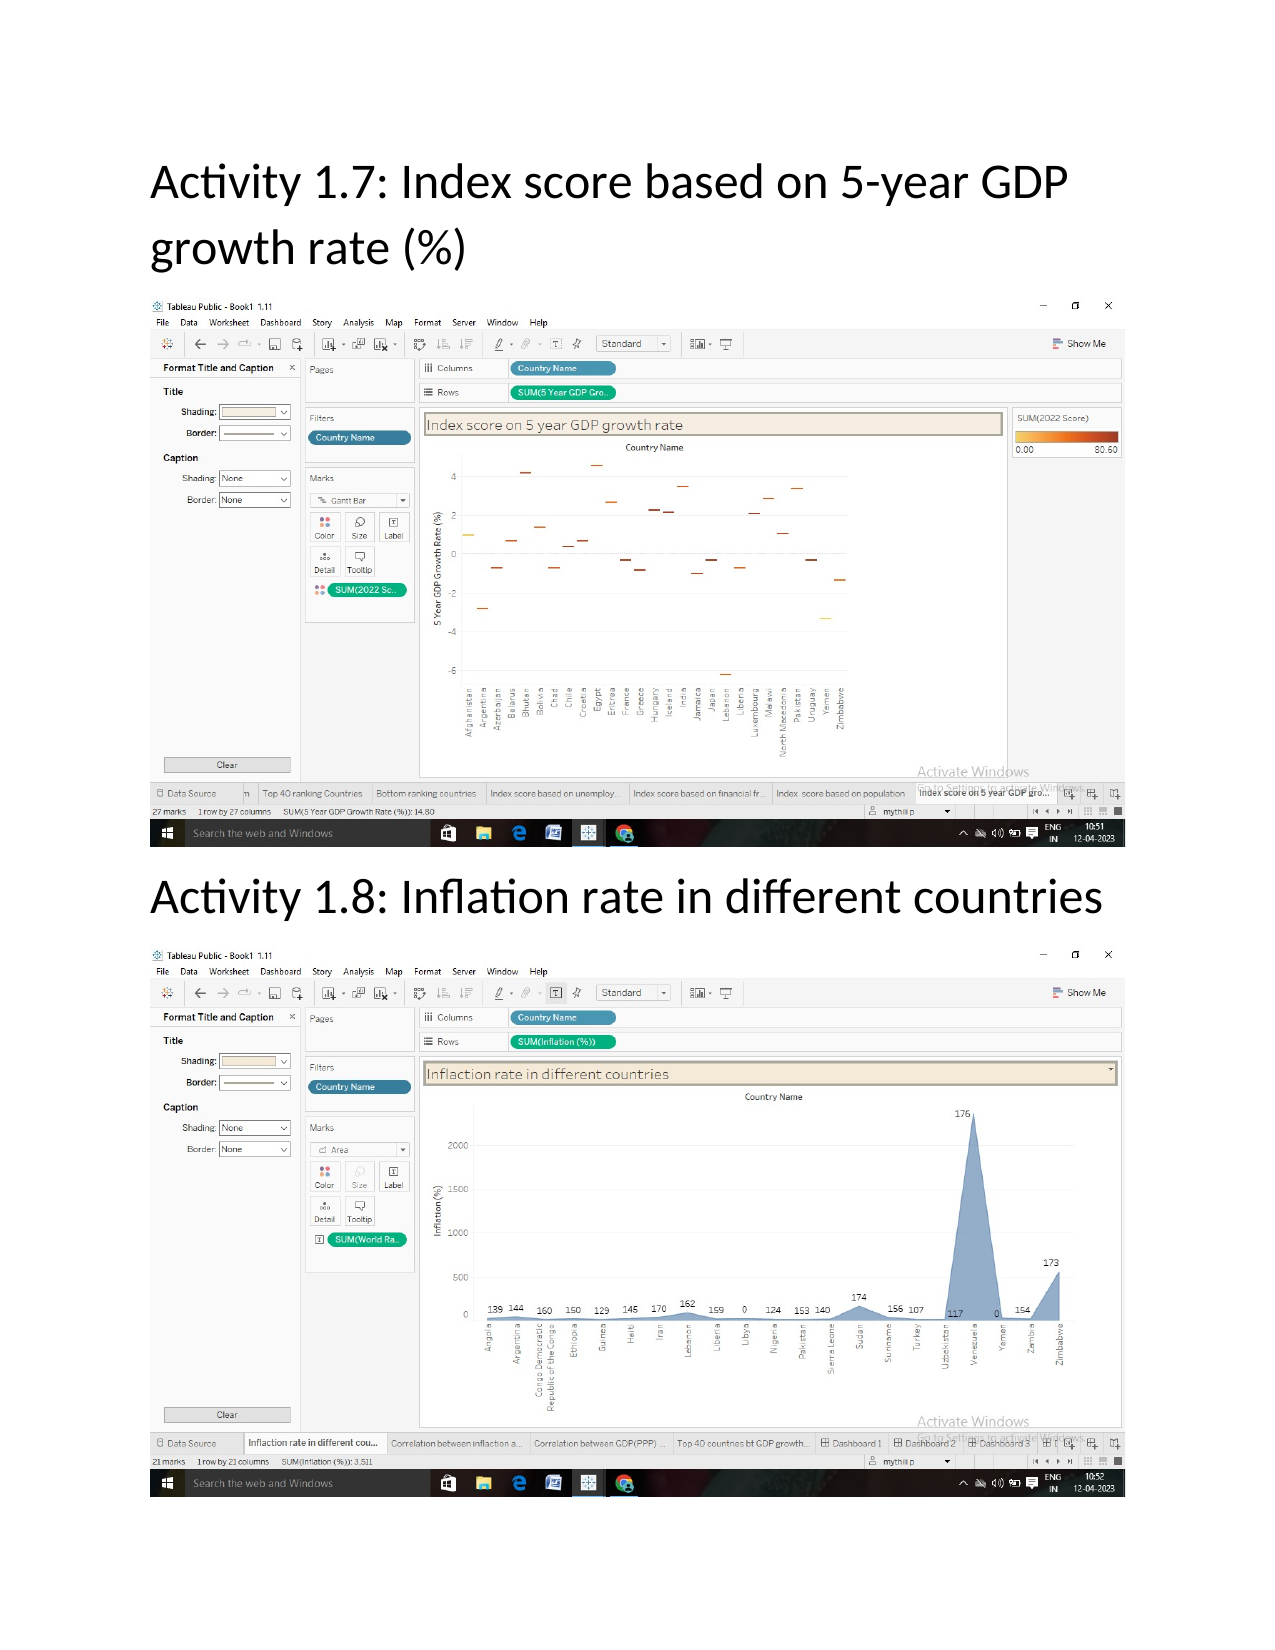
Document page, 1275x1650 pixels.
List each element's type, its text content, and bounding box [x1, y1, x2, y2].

picture [150, 947, 1125, 1497]
picture [150, 298, 1125, 847]
text Activity 1.8: Inflation rate in different countries [150, 865, 1125, 926]
text Activity 1.7: Index score based on 5-year GDP growth rate (%) [150, 150, 1125, 277]
